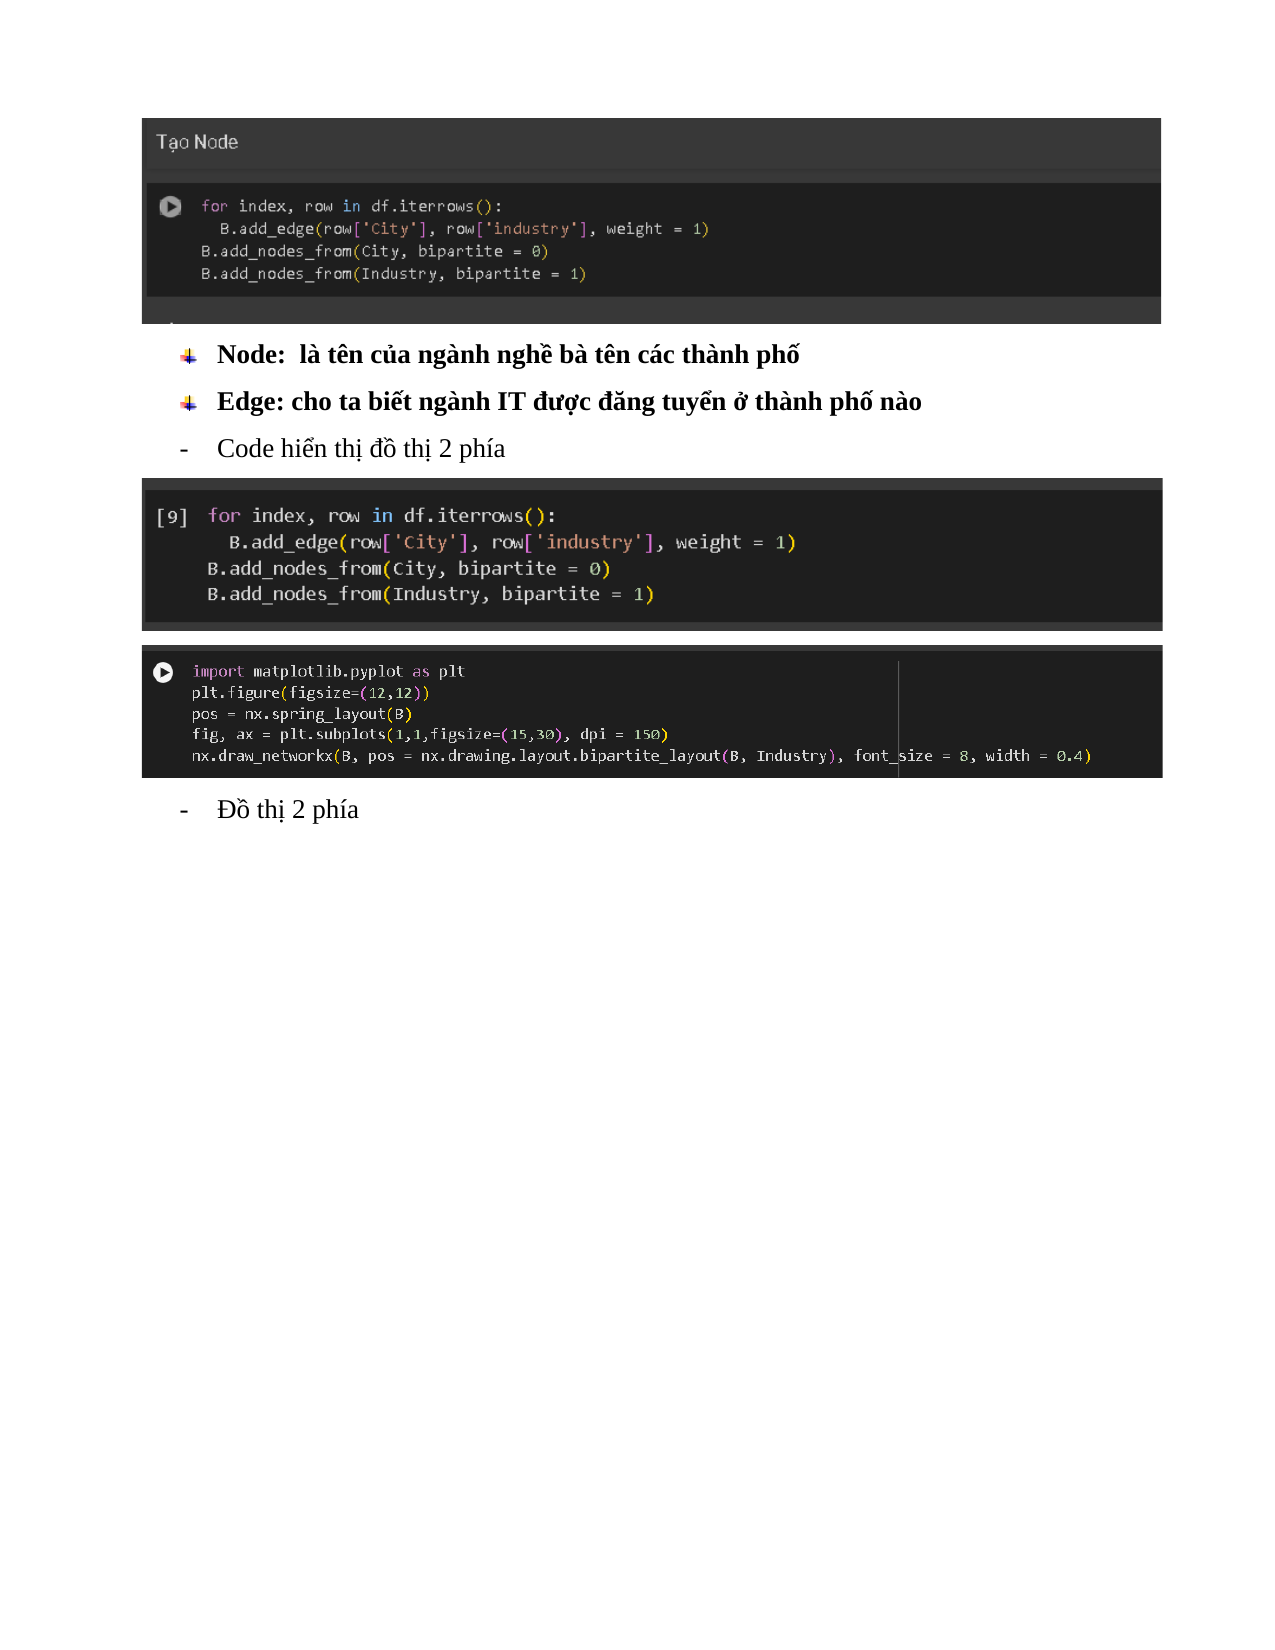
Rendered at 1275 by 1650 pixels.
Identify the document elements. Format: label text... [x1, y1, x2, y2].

list Đồ thị 2 phía [179, 793, 1157, 824]
picture [141, 118, 1162, 324]
list Node: là tên của ngành nghề bà tên các thành phố [179, 339, 1157, 370]
list Edge: cho ta biết ngành IT được đăng tuyển ở thành phố nào [179, 385, 1157, 416]
picture [180, 347, 197, 364]
picture [141, 478, 1163, 631]
list Code hiển thị đồ thị 2 phía [179, 432, 1157, 463]
picture [180, 394, 197, 411]
picture [141, 645, 1163, 778]
